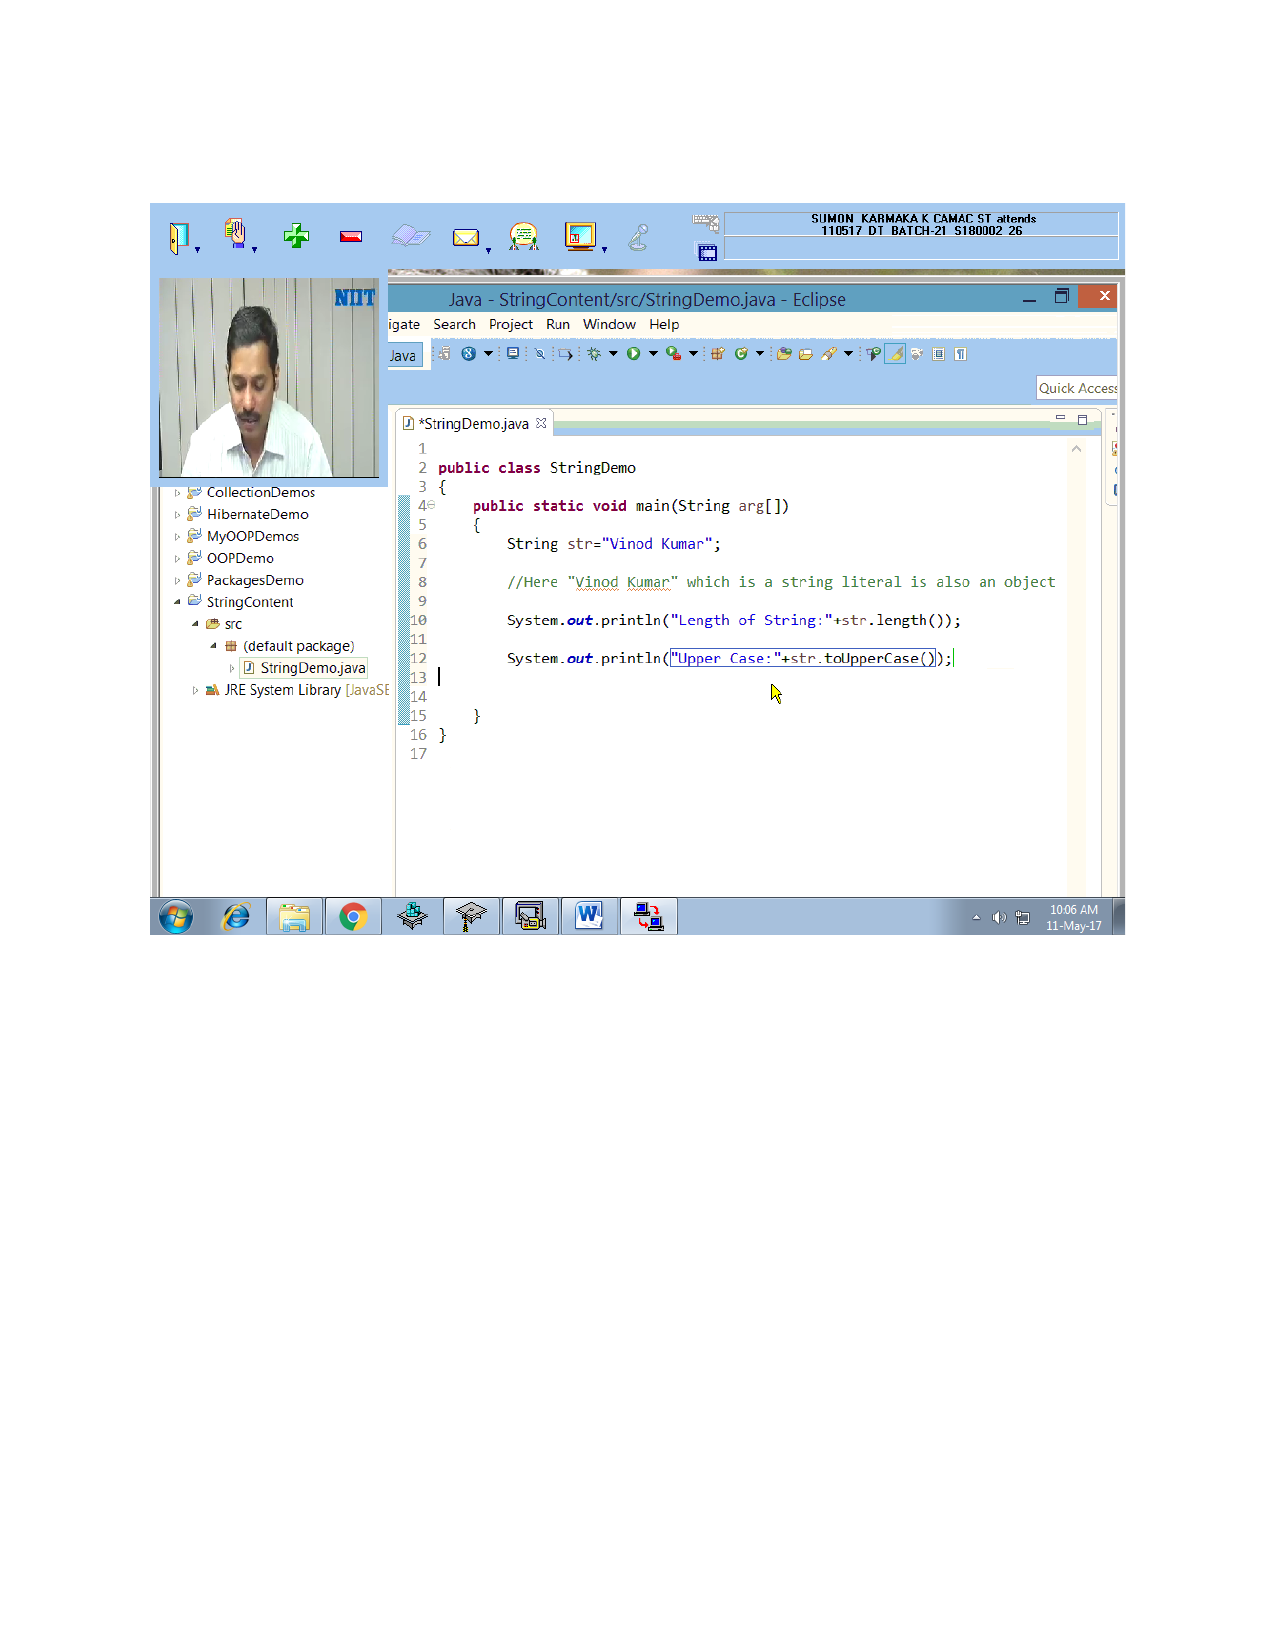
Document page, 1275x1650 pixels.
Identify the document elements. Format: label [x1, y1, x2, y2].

picture [150, 203, 1125, 935]
